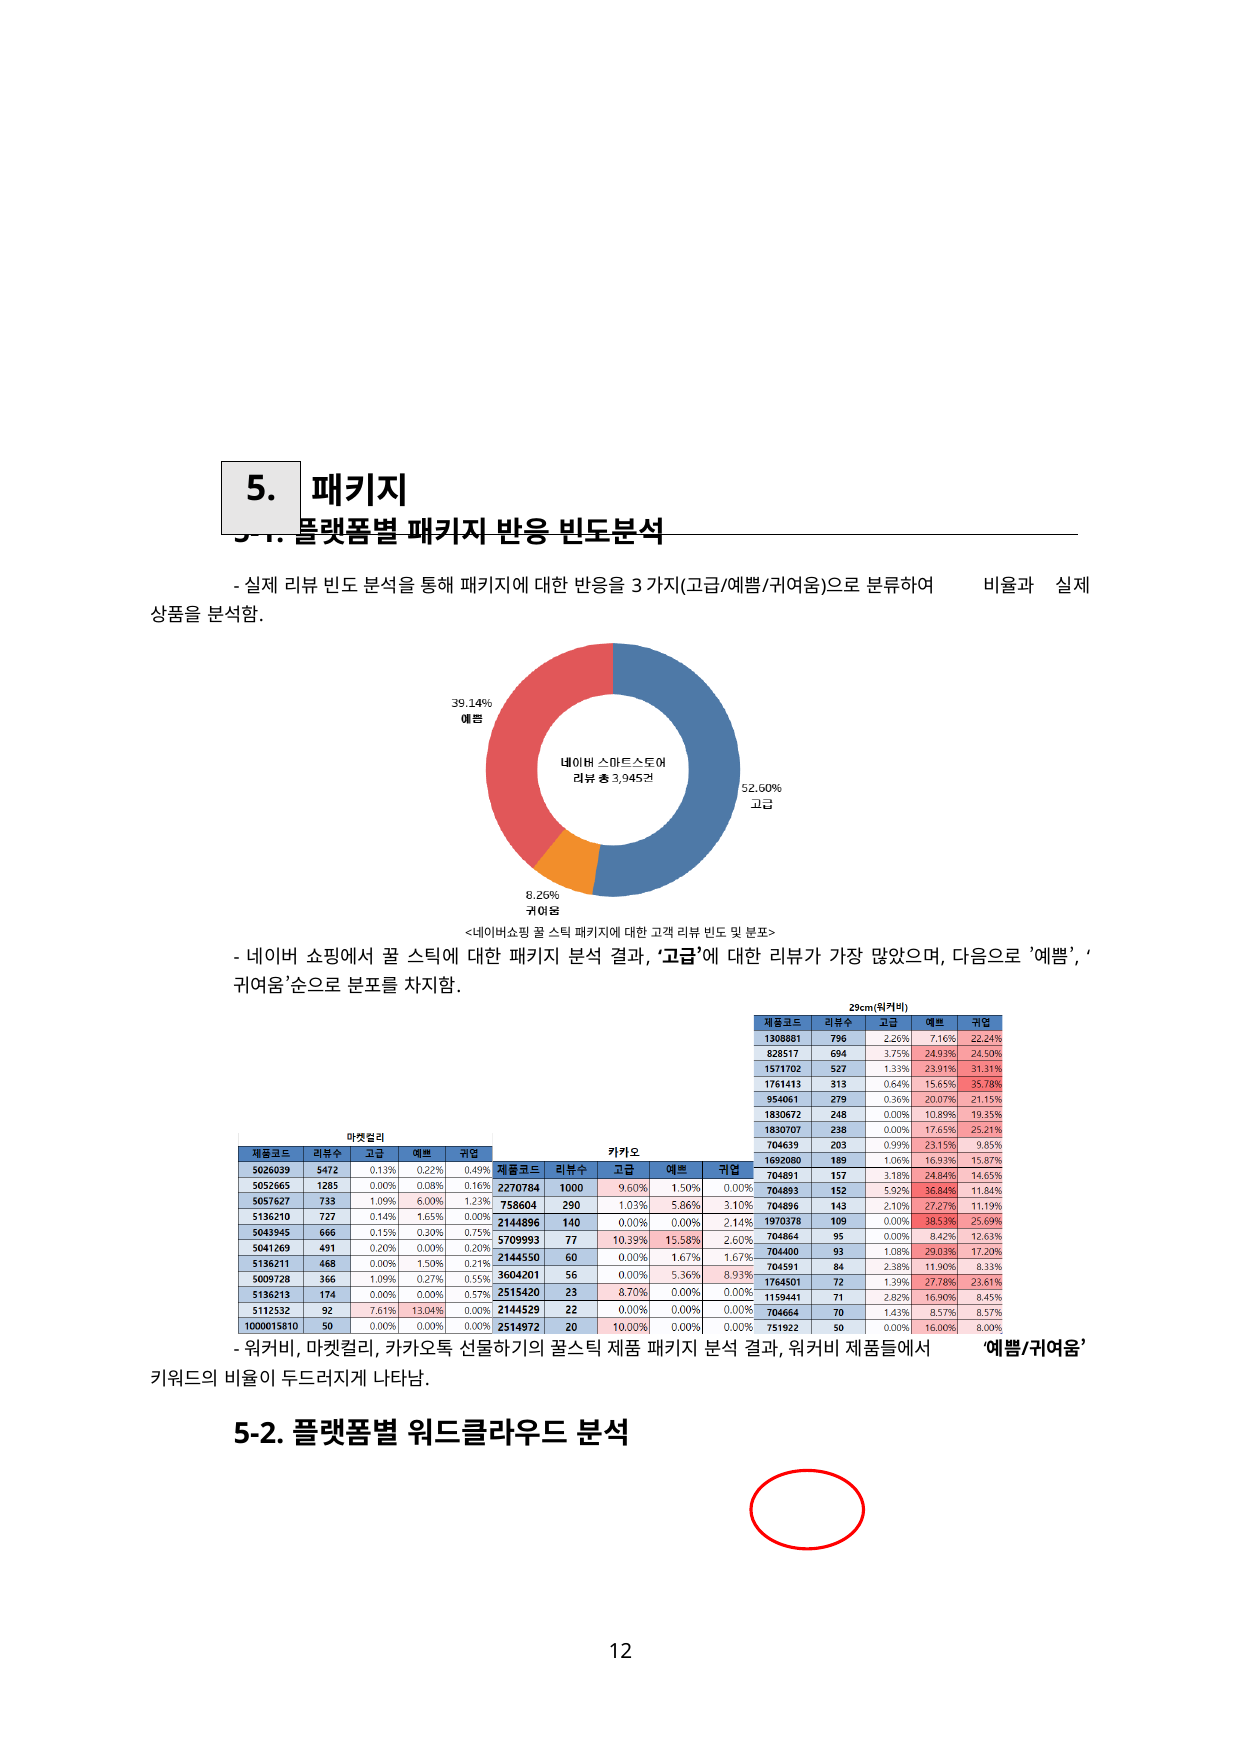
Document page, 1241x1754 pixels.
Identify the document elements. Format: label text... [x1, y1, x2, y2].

table_header 5. [222, 462, 300, 534]
picture [445, 629, 795, 922]
text - 네이버 쇼핑에서 꿀 스틱에 대한 패키지 분석 결과, ‘고급’에 대한 리뷰가 가장 많았으며, 다음으로 ’예쁨’, ‘귀여움’순으로 분포를 차지함. [233, 942, 1090, 998]
text 5-2. 플랫폼별 워드클라우드 분석 [150, 1409, 1090, 1452]
table_header 패키지 [301, 461, 1077, 534]
text 5-1. 플랫폼별 패키지 반응 빈도분석 [150, 508, 1090, 551]
text - 워커비, 마켓컬리, 카카오톡 선물하기의 꿀스틱 제품 패키지 분석 결과, 워커비 제품들에서 ‘예쁨/귀여움’ 키워드의 비율이 두드러지게 나타남. [150, 1334, 1090, 1390]
text <네이버쇼핑 꿀 스틱 패키지에 대한 고객 리뷰 빈도 및 분포> [150, 923, 1090, 941]
text - 실제 리뷰 빈도 분석을 통해 패키지에 대한 반응을 3가지(고급/예쁨/귀여움)으로 분류하여 비율과 실제 상품을 분석함. [150, 571, 1090, 627]
picture [237, 1000, 1003, 1334]
